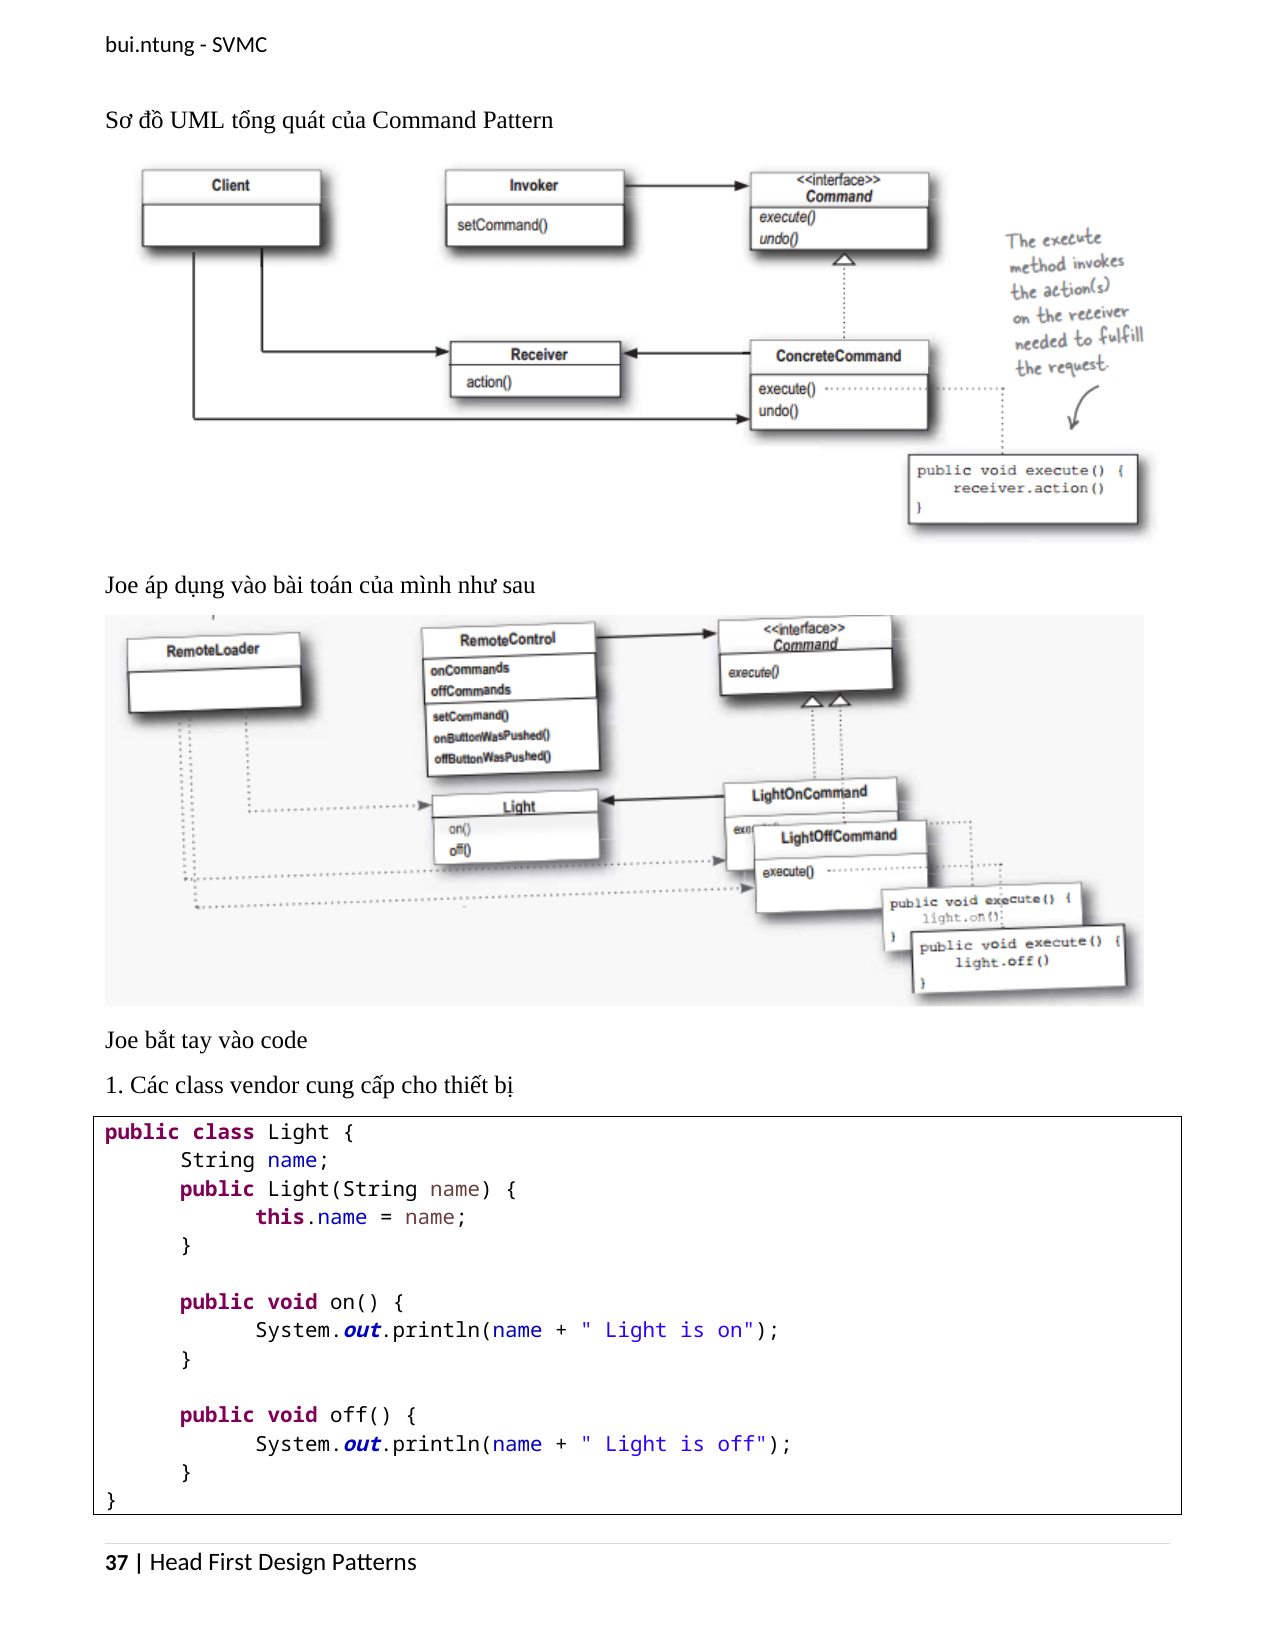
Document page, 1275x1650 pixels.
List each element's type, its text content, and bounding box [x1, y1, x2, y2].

text Joe bắt tay vào code [105, 1025, 1170, 1053]
text 1. Các class vendor cung cấp cho thiết bị [105, 1070, 1170, 1099]
table_header public class Light { String name; public Light(String name) { this.name = name; } public void on() { System.out.println(name + " Light is on"); } public void off() { System.out.println(name + " Light is off"); } } [94, 1117, 1181, 1514]
picture [105, 615, 1144, 1008]
text Joe áp dụng vào bài toán của mình như sau [105, 570, 1170, 599]
picture [105, 150, 1169, 554]
text Sơ đồ UML tổng quát của Command Pattern [105, 105, 1170, 134]
